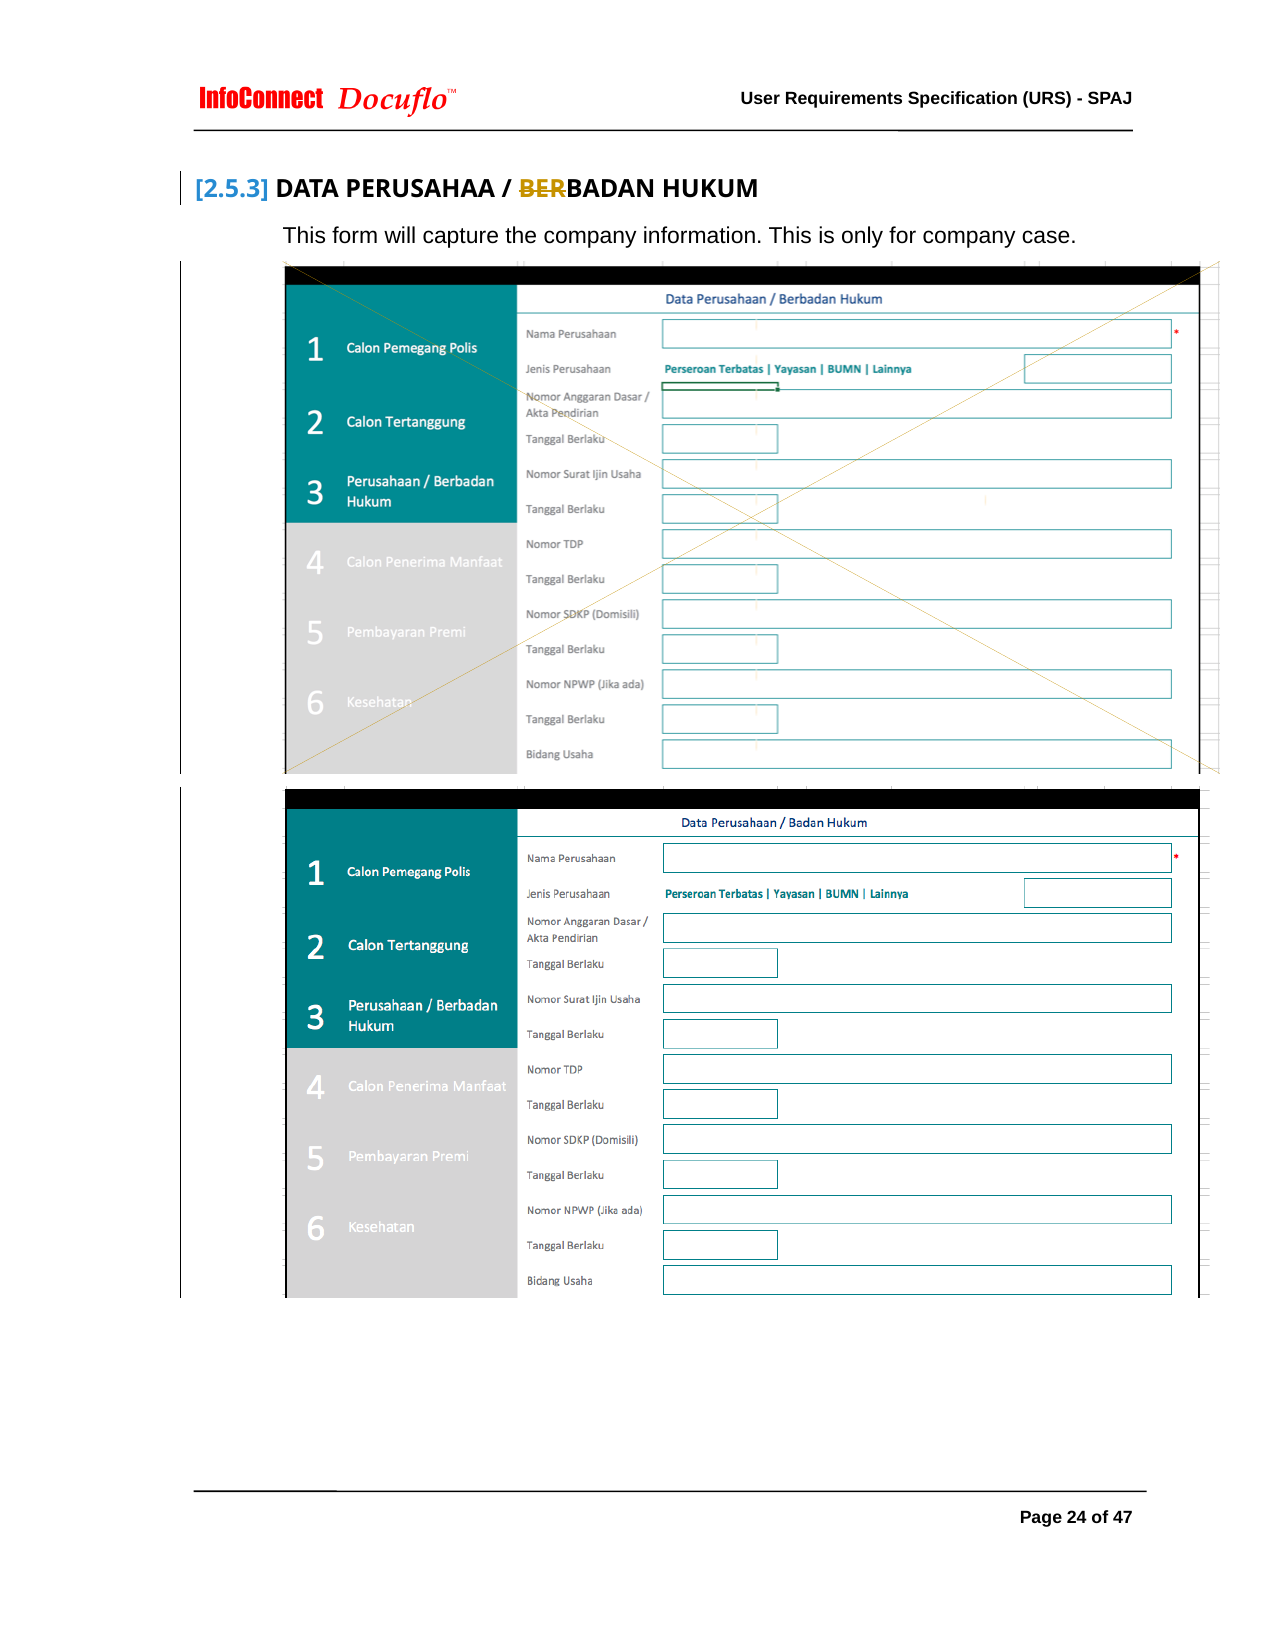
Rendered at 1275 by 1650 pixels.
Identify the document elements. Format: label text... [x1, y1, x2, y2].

picture [753, 262, 1220, 772]
picture [282, 262, 749, 773]
text This form will capture the company information. This is only for company case. [282, 222, 1132, 248]
subtitle Data perusahaa / badan hukum [195, 171, 1132, 205]
picture [282, 786, 1210, 1298]
picture [284, 261, 1218, 516]
picture [194, 75, 465, 122]
picture [284, 519, 1218, 774]
